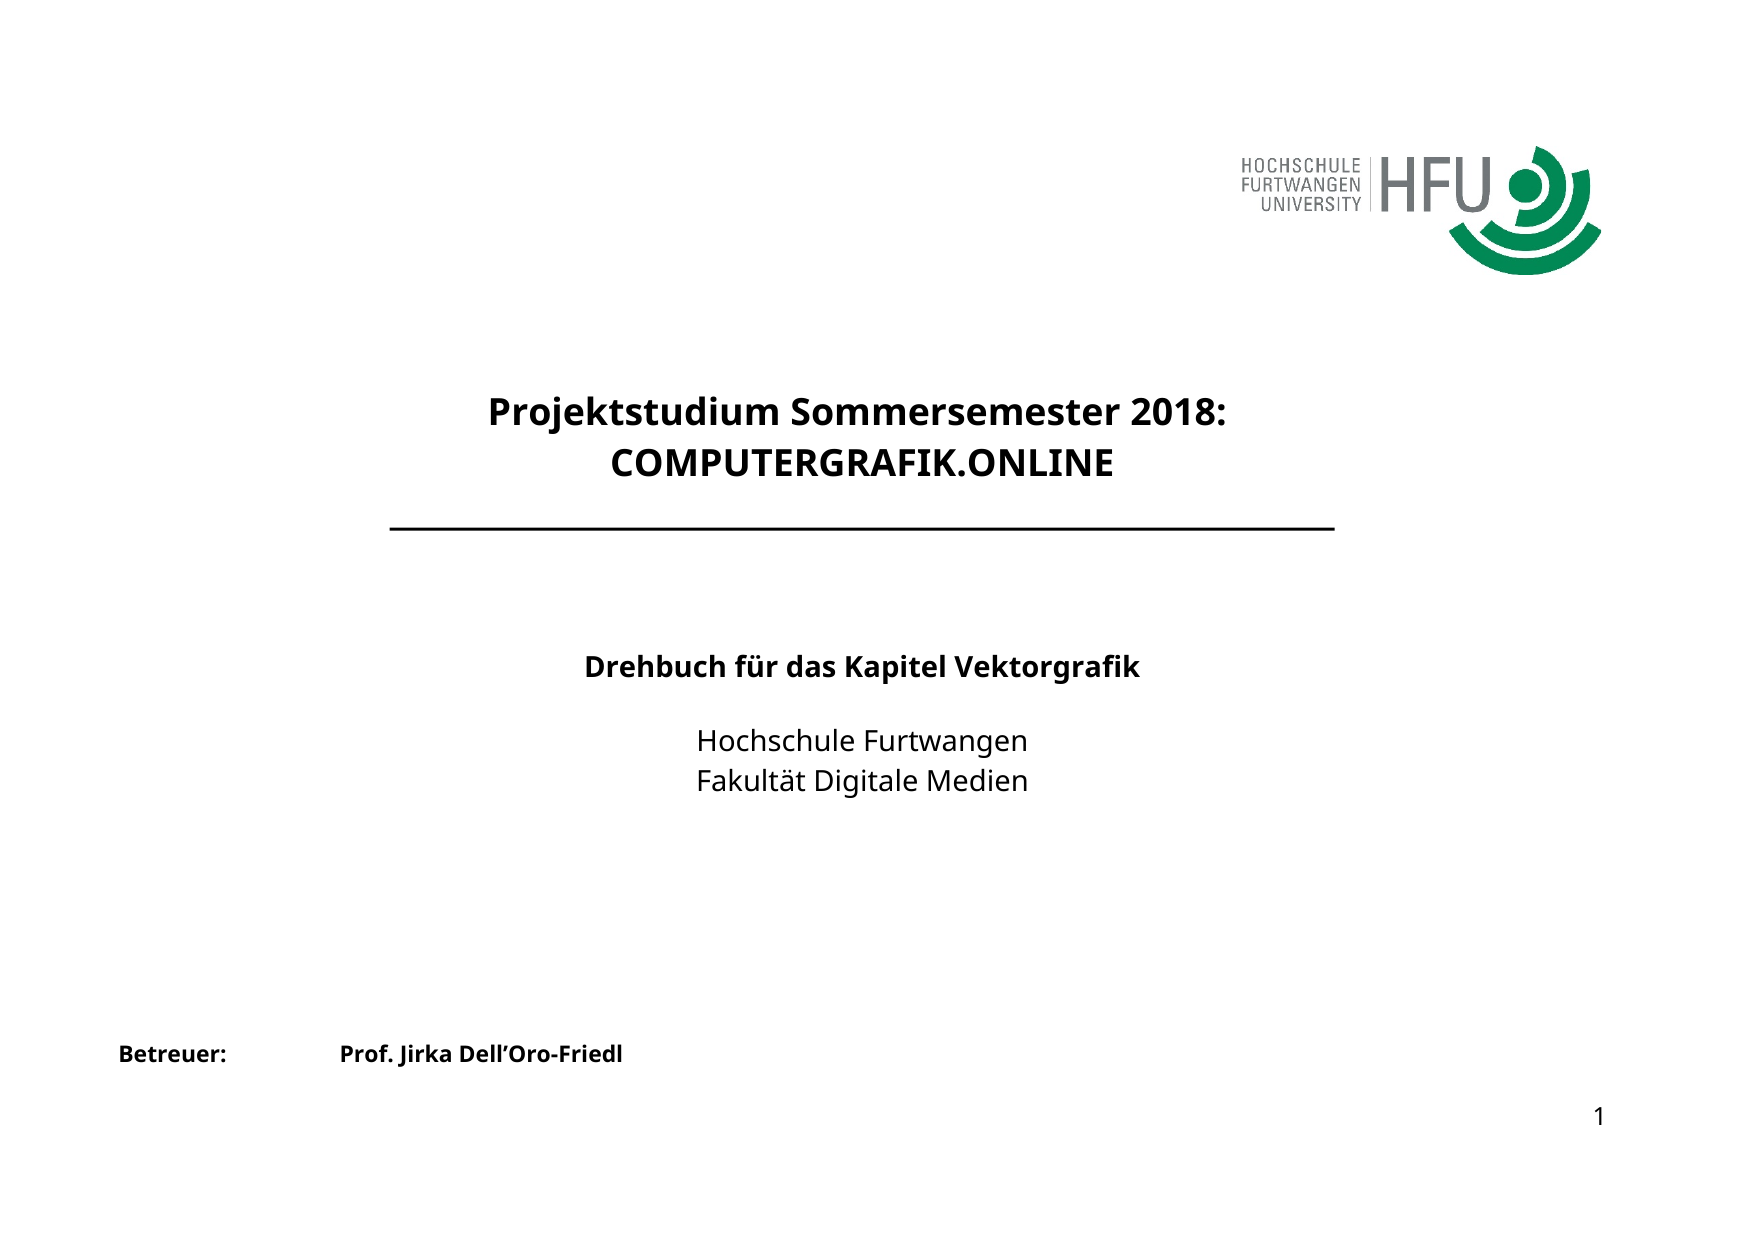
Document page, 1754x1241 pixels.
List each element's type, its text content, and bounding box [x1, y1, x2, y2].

picture [1242, 146, 1602, 275]
text Betreuer: Prof. Jirka Dell’Oro-Friedl [118, 800, 1606, 1069]
text Projektstudium Sommersemester 2018: COMPUTERGRAFIK.ONLINE [118, 148, 1606, 562]
text Hochschule Furtwangen Fakultät Digitale Medien [118, 720, 1606, 800]
text Drehbuch für das Kapitel Vektorgrafik [118, 562, 1606, 720]
